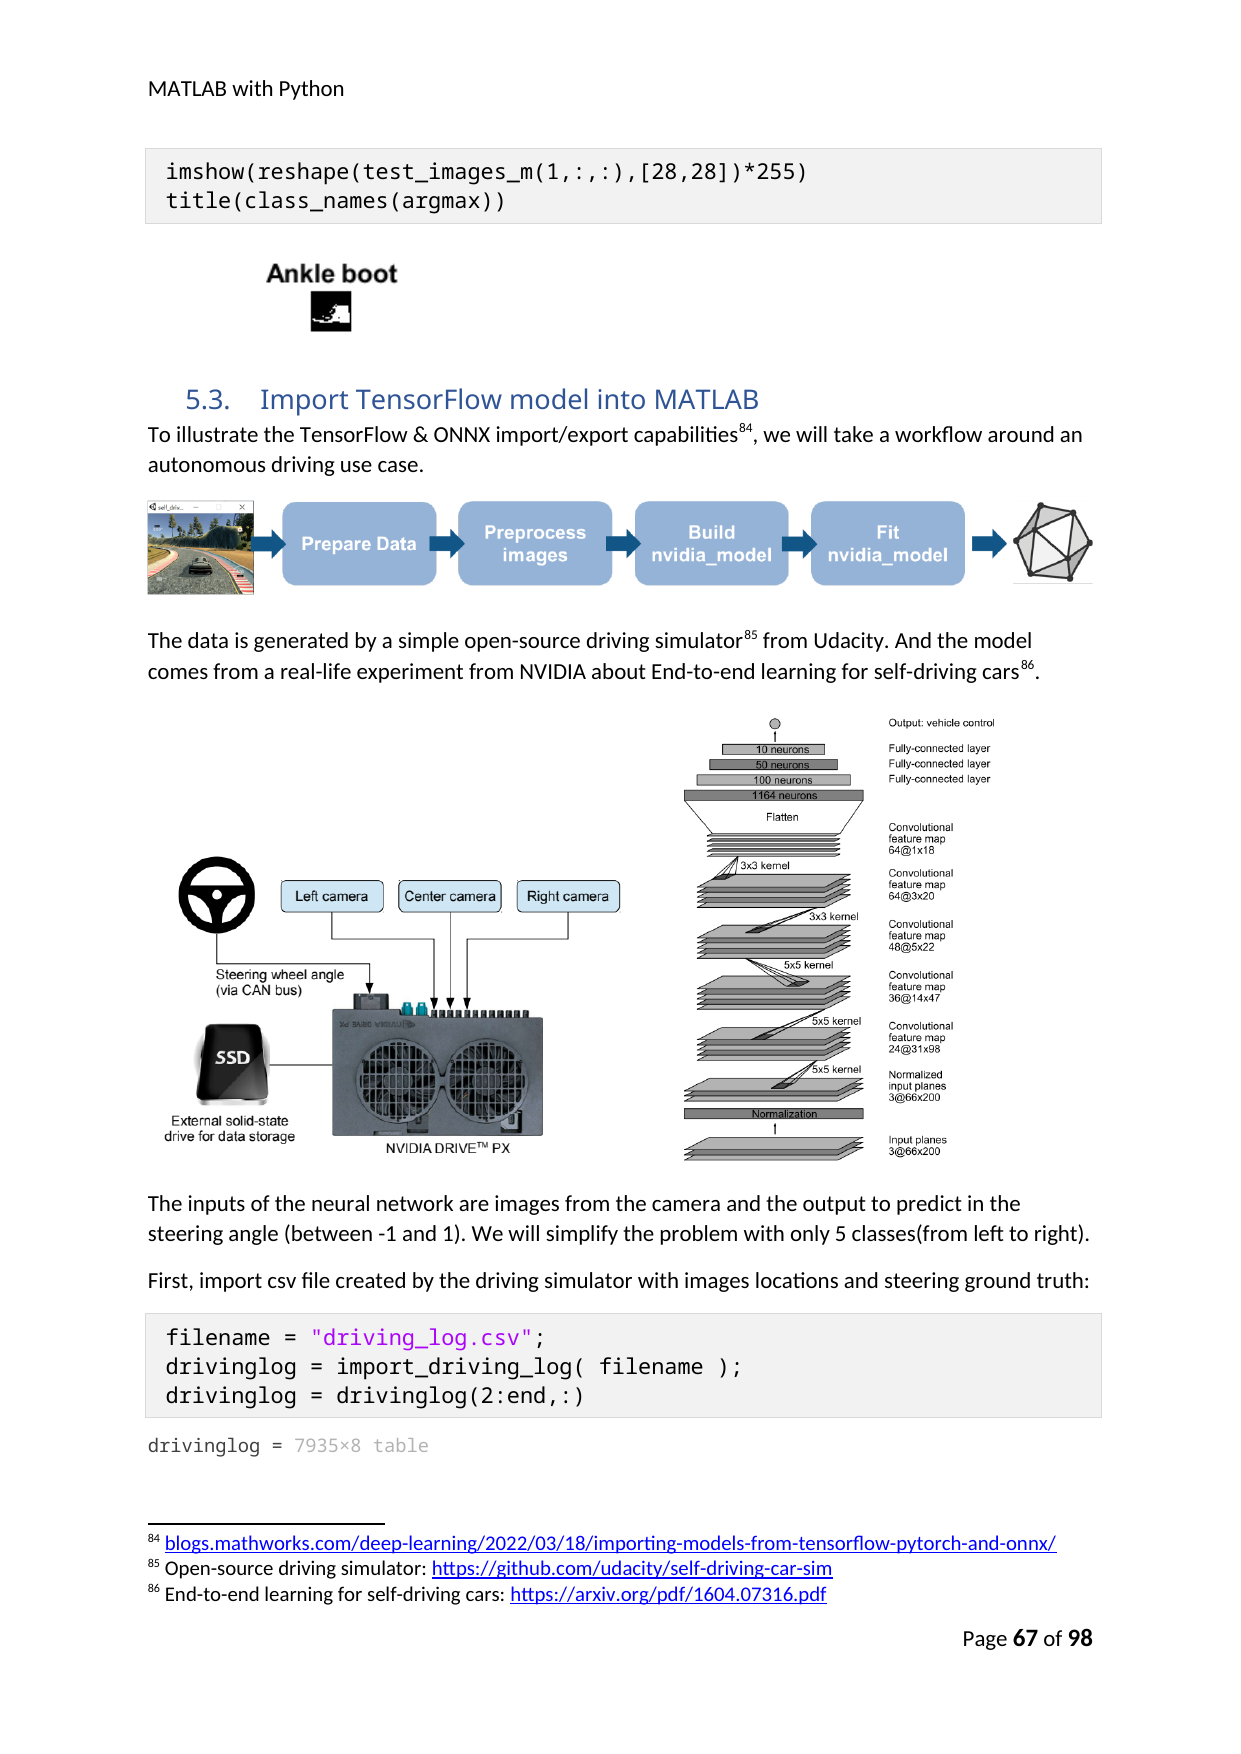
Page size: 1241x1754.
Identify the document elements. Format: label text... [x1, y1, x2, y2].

picture [147, 841, 634, 1170]
text imshow(reshape(test_images_m(1,:,:),[28,28])*255) [146, 149, 1101, 177]
text To illustrate the TensorFlow & ONNX import/export capabilities, we will take a workflow around an autonomous driving use case. [148, 420, 1093, 478]
picture [147, 238, 517, 362]
picture [672, 703, 1005, 1170]
text title(class_names(argmax)) [146, 177, 1101, 223]
text drivinglog = import_driving_log( filename ); [146, 1342, 1101, 1371]
text First, import csv file created by the driving simulator with images locations and steering ground truth: [148, 1266, 1093, 1294]
subtitle Import TensorFlow model into MATLAB [185, 380, 1093, 417]
text drivinglog = 7935×8 table [148, 1432, 1093, 1458]
picture [147, 497, 1093, 608]
text The inputs of the neural network are images from the camera and the output to predict in the steering angle (between -1 and 1). We will simplify the problem with only 5 classes(from left to right). [148, 1189, 1093, 1247]
text drivinglog = drivinglog(2:end,:) [146, 1371, 1101, 1417]
text filename = "driving_log.csv"; [146, 1314, 1101, 1342]
text The data is generated by a simple open-source driving simulator from Udacity. And the model comes from a real-life experiment from NVIDIA about End-to-end learning for self-driving cars. [148, 627, 1093, 685]
